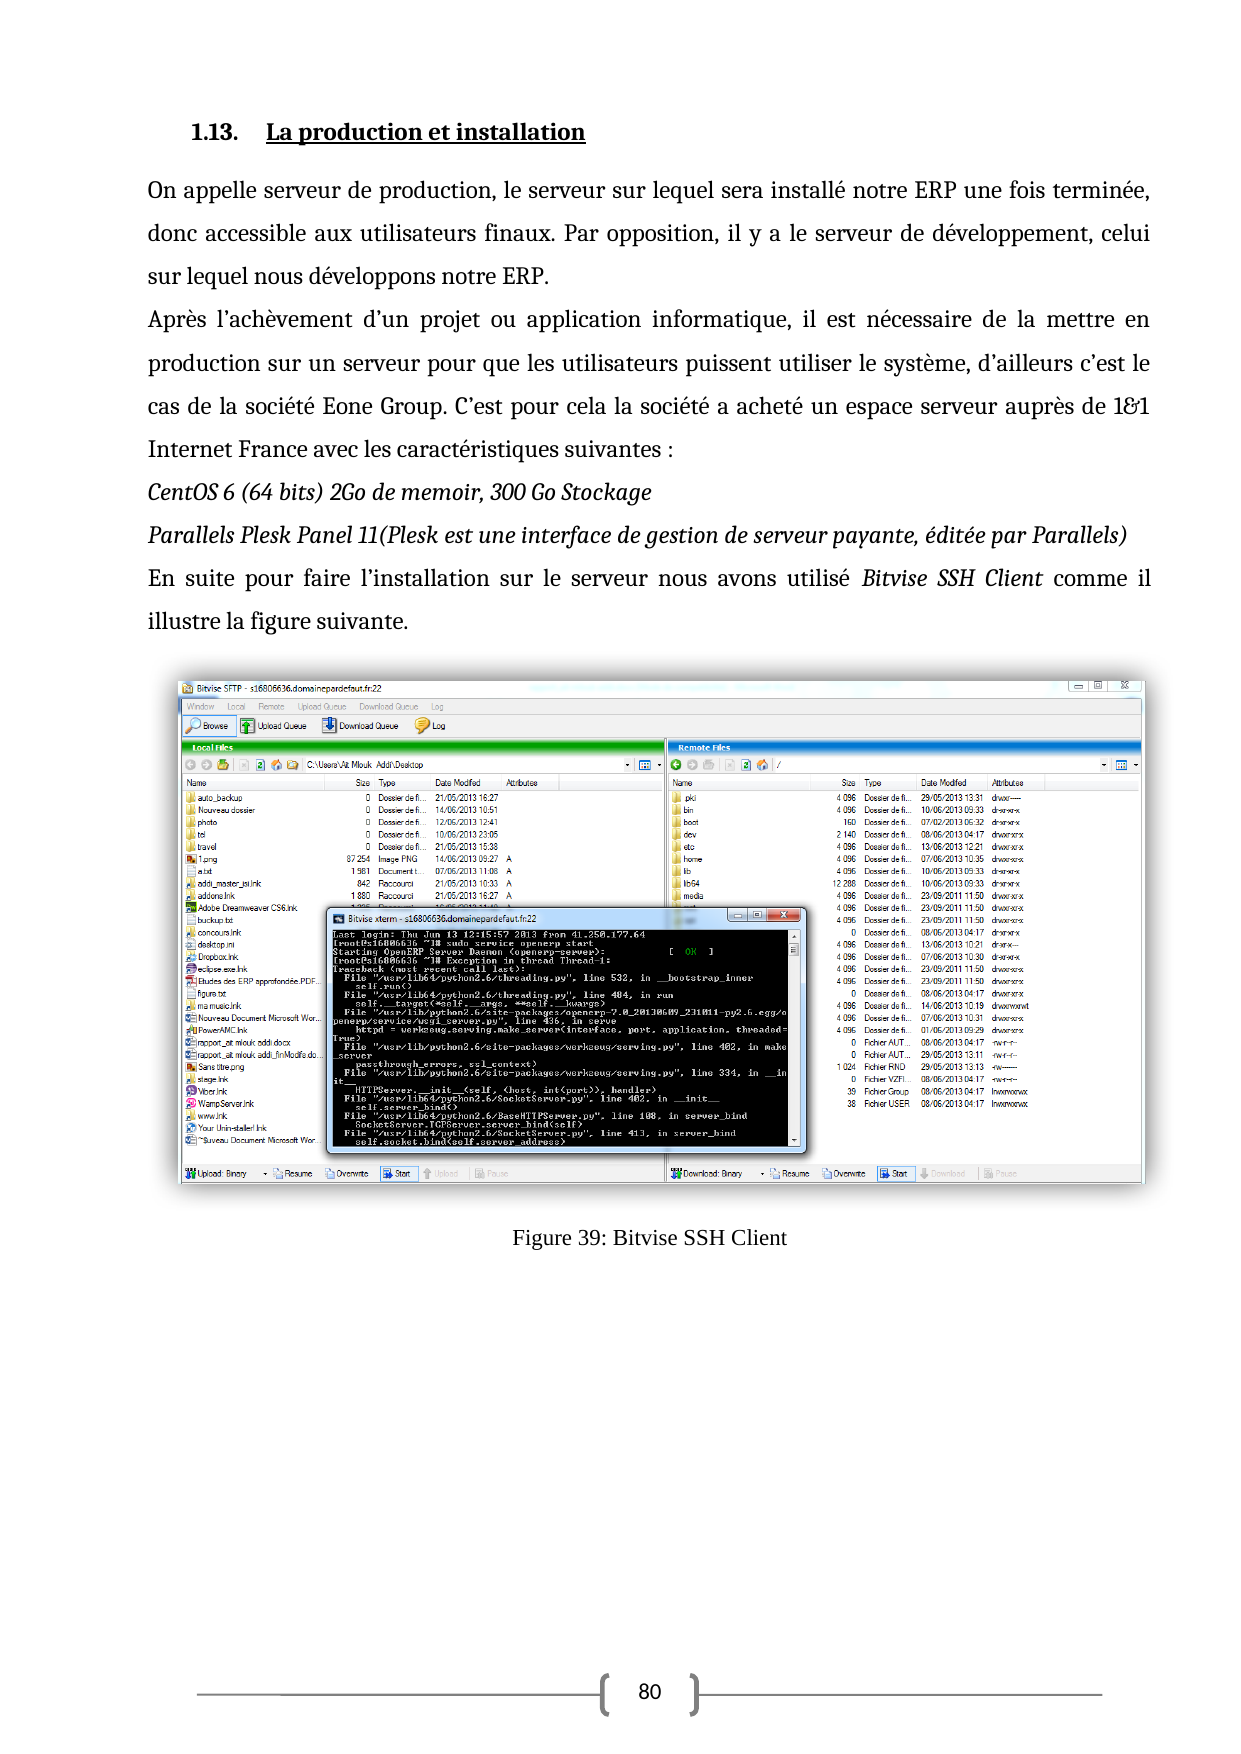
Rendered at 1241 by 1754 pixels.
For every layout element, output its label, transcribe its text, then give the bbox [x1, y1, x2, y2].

text On appelle serveur de production, le serveur sur lequel sera installé notre ERP une fois terminée, donc accessible aux utilisateurs finaux. Par opposition, il y a le serveur de développement, celui sur lequel nous développons notre ERP. [148, 176, 1152, 291]
text CentOS 6 (64 bits) 2Go de memoir, 300 Go Stockage [148, 478, 1152, 507]
text Après l’achèvement d’un projet ou application informatique, il est nécessaire de la mettre en production sur un serveur pour que les utilisateurs puissent utiliser le système, d’ailleurs c’est le cas de la société Eone Group. C’est pour cela la société a acheté un espace serveur auprès de 1&1 Internet France avec les caractéristiques suivantes : [148, 305, 1152, 463]
list La production et installation [191, 118, 1152, 147]
text En suite pour faire l’installation sur le serveur nous avons utilisé Bitvise SSH Client comme il illustre la figure suivante. [148, 564, 1152, 636]
text Parallels Plesk Panel 11(Plesk est une interface de gestion de serveur payante, éditée par Parallels) [148, 521, 1152, 550]
text Figure 39: Bitvise SSH Client [148, 1224, 1152, 1250]
picture [178, 681, 1146, 1184]
